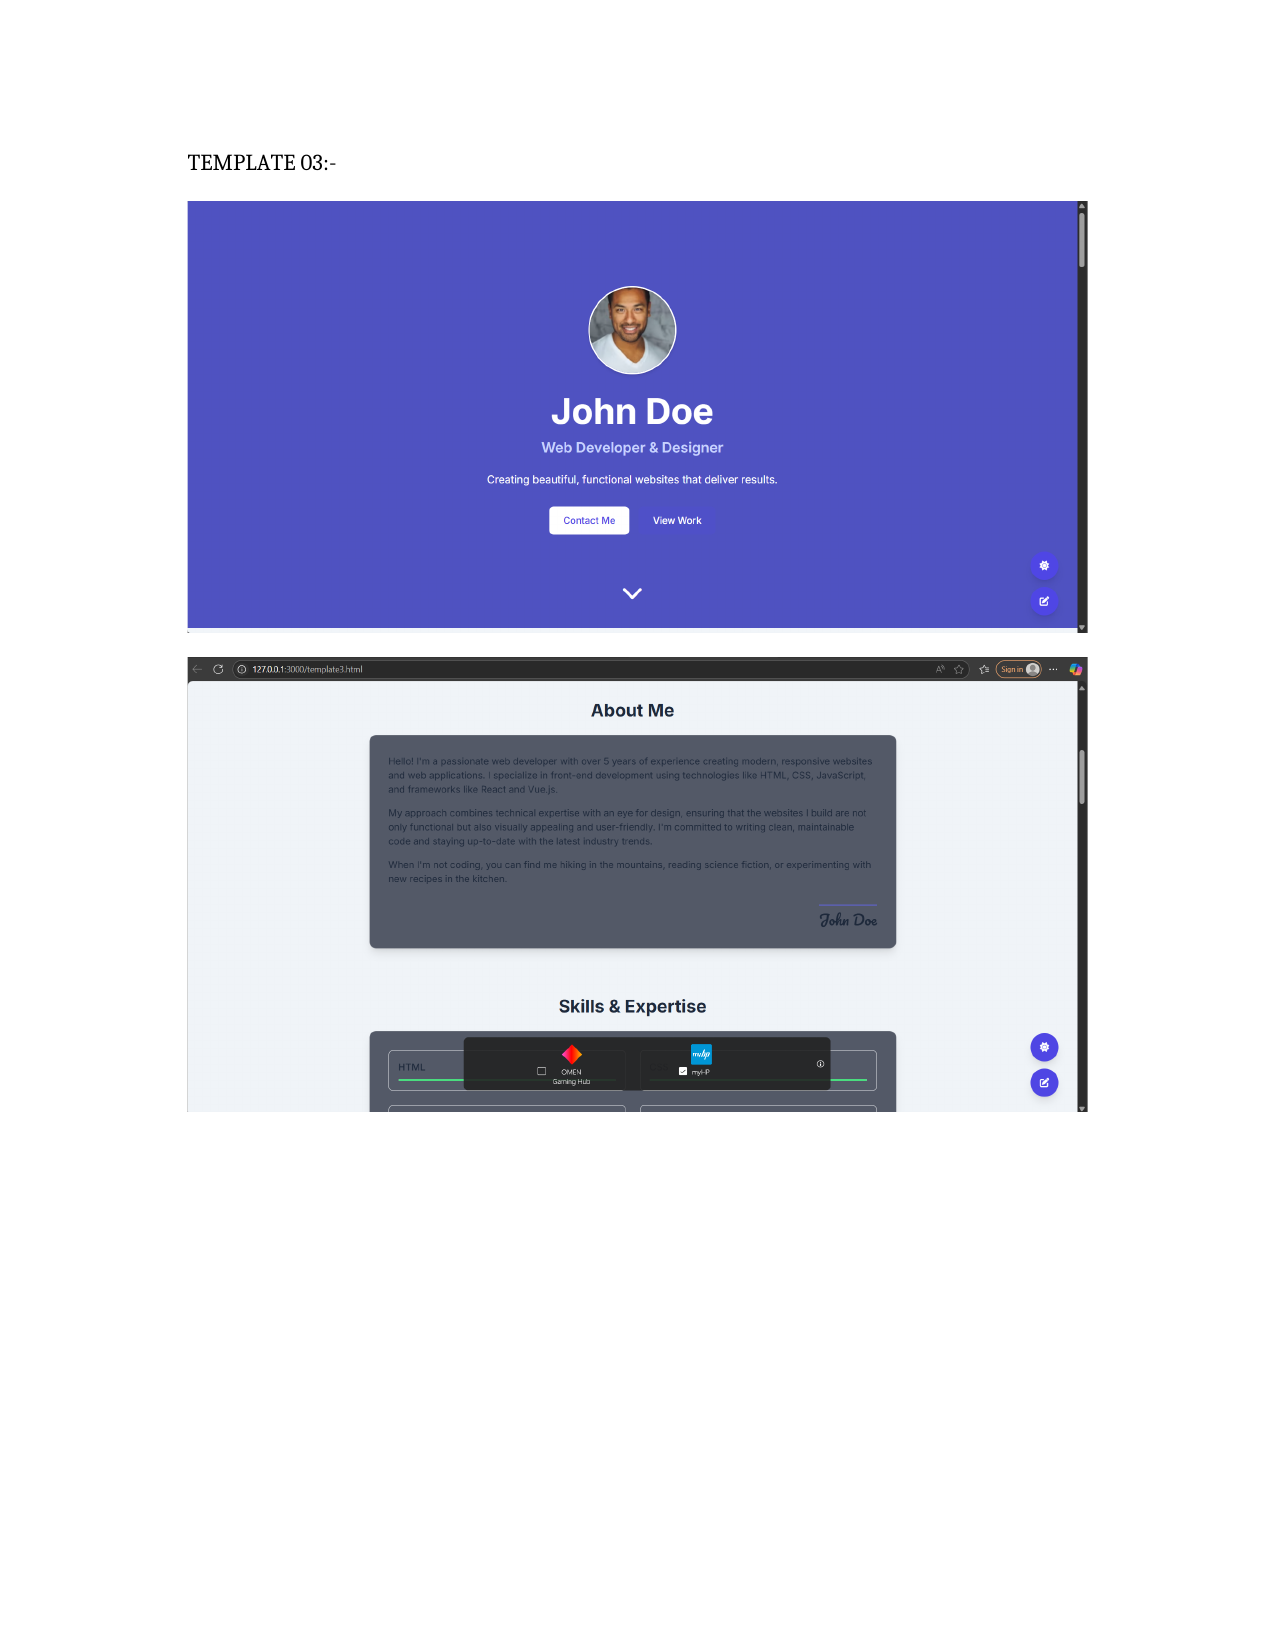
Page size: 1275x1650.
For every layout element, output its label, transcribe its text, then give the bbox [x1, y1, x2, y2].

picture [187, 201, 1088, 633]
text TEMPLATE 03:- [187, 150, 1087, 176]
picture [187, 657, 1088, 1112]
